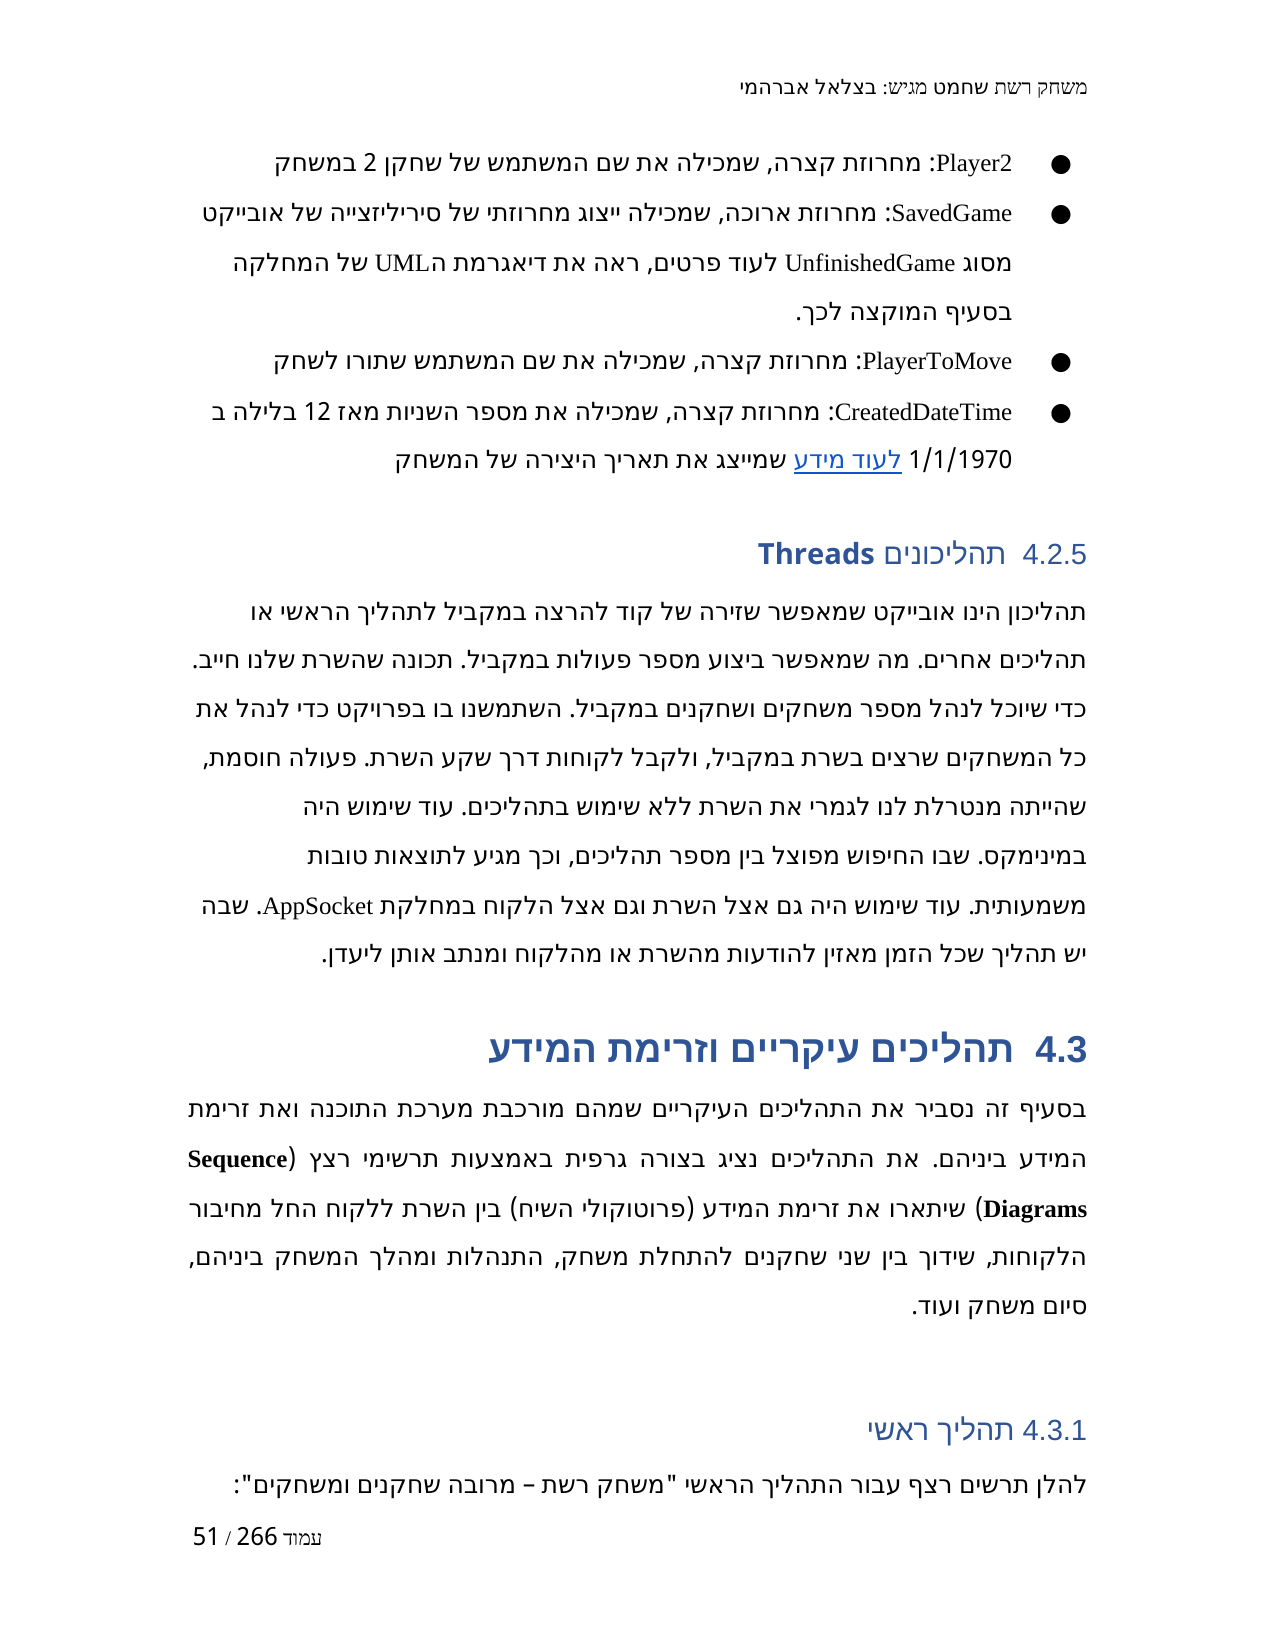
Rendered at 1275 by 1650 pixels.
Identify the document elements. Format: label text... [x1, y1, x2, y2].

list CreatedDateTime: מחרוזת קצרה, שמכילה את מספר השניות מאז 12 בלילה ב1/1/1970 לעוד מידע שמייצג את תאריך היצירה של המשחק [187, 397, 1050, 479]
text תהליכון הינו אובייקט שמאפשר שזירה של קוד להרצה במקביל לתהליך הראשי או תהליכים אחרים. מה שמאפשר ביצוע מספר פעולות במקביל. תכונה שהשרת שלנו חייב. כדי שיוכל לנהל מספר משחקים ושחקנים במקביל. השתמשנו בו בפרויקט כדי לנהל את כל המשחקים שרצים בשרת במקביל, ולקבל לקוחות דרך שקע השרת. פעולה חוסמת, שהייתה מנטרלת לנו לגמרי את השרת ללא שימוש בתהליכים. עוד שימוש היה במינימקס. שבו החיפוש מפוצל בין מספר תהליכים, וכך מגיע לתוצאות טובות משמעותית. עוד שימוש היה גם אצל השרת וגם אצל הלקוח במחלקת AppSocket. שבה יש תהליך שכל הזמן מאזין להודעות מהשרת או מהלקוח ומנתב אותן ליעדן. [187, 598, 1087, 973]
subtitle 4.2.5 תהליכונים Threads [187, 533, 1087, 573]
text בסעיף זה נסביר את התהליכים העיקריים שמהם מורכבת מערכת התוכנה ואת זרימת המידע ביניהם. את התהליכים נציג בצורה גרפית באמצעות תרשימי רצץ (Sequence Diagrams) שיתארו את זרימת המידע (פרוטוקולי השיח) בין השרת ללקוח החל מחיבור הלקוחות, שידוך בין שני שחקנים להתחלת משחק, התנהלות ומהלך המשחק ביניהם, סיום משחק ועוד. [187, 1095, 1087, 1325]
subtitle 4.3 תהליכים עיקריים וזרימת המידע [187, 1027, 1087, 1070]
text להלן תרשים רצף עבור התהליך הראשי "משחק רשת – מרובה שחקנים ומשחקים": [187, 1471, 1087, 1504]
list Player2: מחרוזת קצרה, שמכילה את שם המשתמש של שחקן 2 במשחק [187, 148, 1050, 181]
subtitle 4.3.1 תהליך ראשי [187, 1413, 1087, 1446]
list PlayerToMove: מחרוזת קצרה, שמכילה את שם המשתמש שתורו לשחק [187, 346, 1050, 380]
list SavedGame: מחרוזת ארוכה, שמכילה ייצוג מחרוזתי של סיריליזצייה של אובייקט מסוג UnfinishedGame לעוד פרטים, ראה את דיאגרמת הUML של המחלקה בסעיף המוקצה לכך. [187, 198, 1050, 330]
